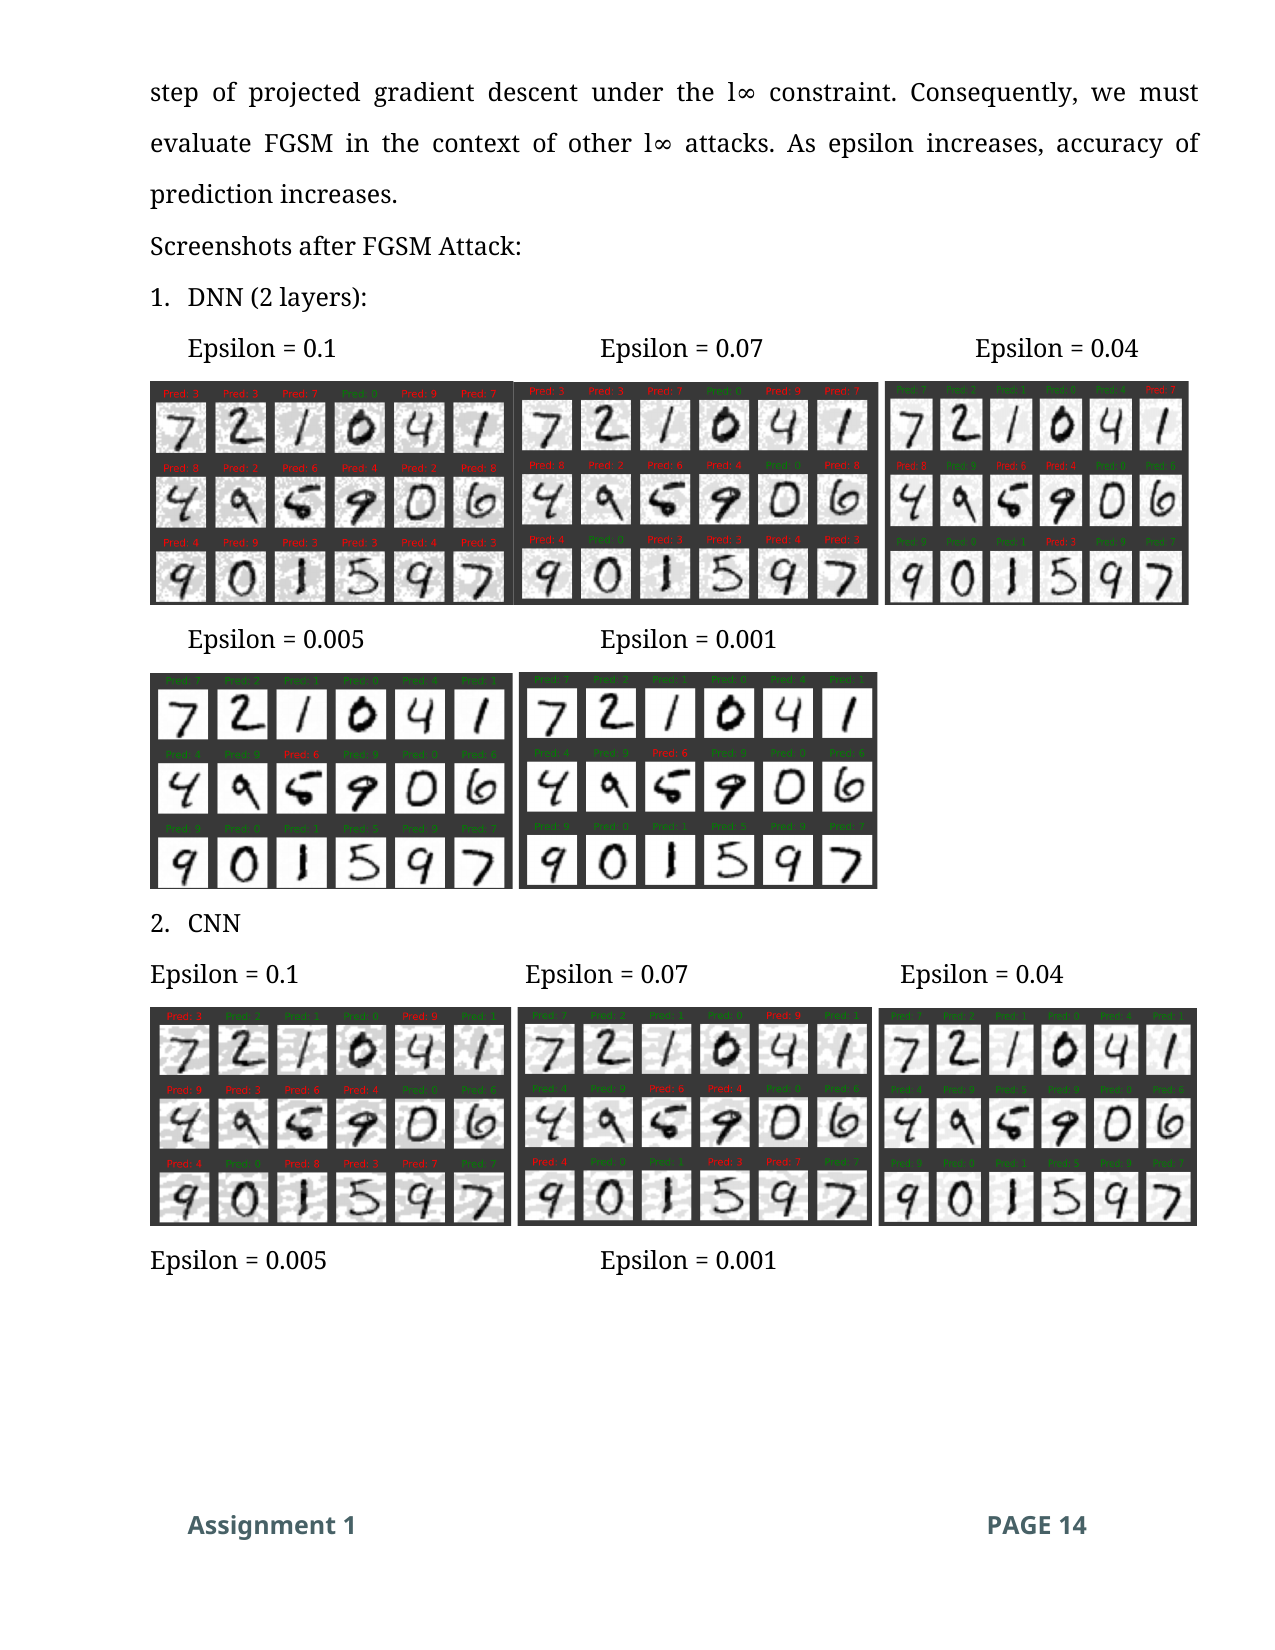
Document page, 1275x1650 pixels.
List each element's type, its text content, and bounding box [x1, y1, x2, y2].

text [150, 75, 1200, 211]
text Screenshots after FGSM Attack: [150, 228, 1200, 262]
picture [517, 1007, 872, 1226]
list DNN (2 layers): [150, 279, 1200, 313]
picture [884, 381, 1189, 605]
picture [150, 673, 513, 889]
picture [518, 672, 878, 889]
text Epsilon = 0.005 Epsilon = 0.001 [75, 1242, 1200, 1277]
list Epsilon = 0.1 Epsilon = 0.07 Epsilon = 0.04 [187, 330, 1200, 364]
list Epsilon = 0.005 Epsilon = 0.001 [187, 621, 1200, 655]
list CNN [150, 906, 1200, 940]
picture [878, 1008, 1197, 1226]
picture [150, 1007, 512, 1226]
text Epsilon = 0.1 Epsilon = 0.07 Epsilon = 0.04 [150, 957, 1200, 991]
picture [150, 381, 879, 605]
